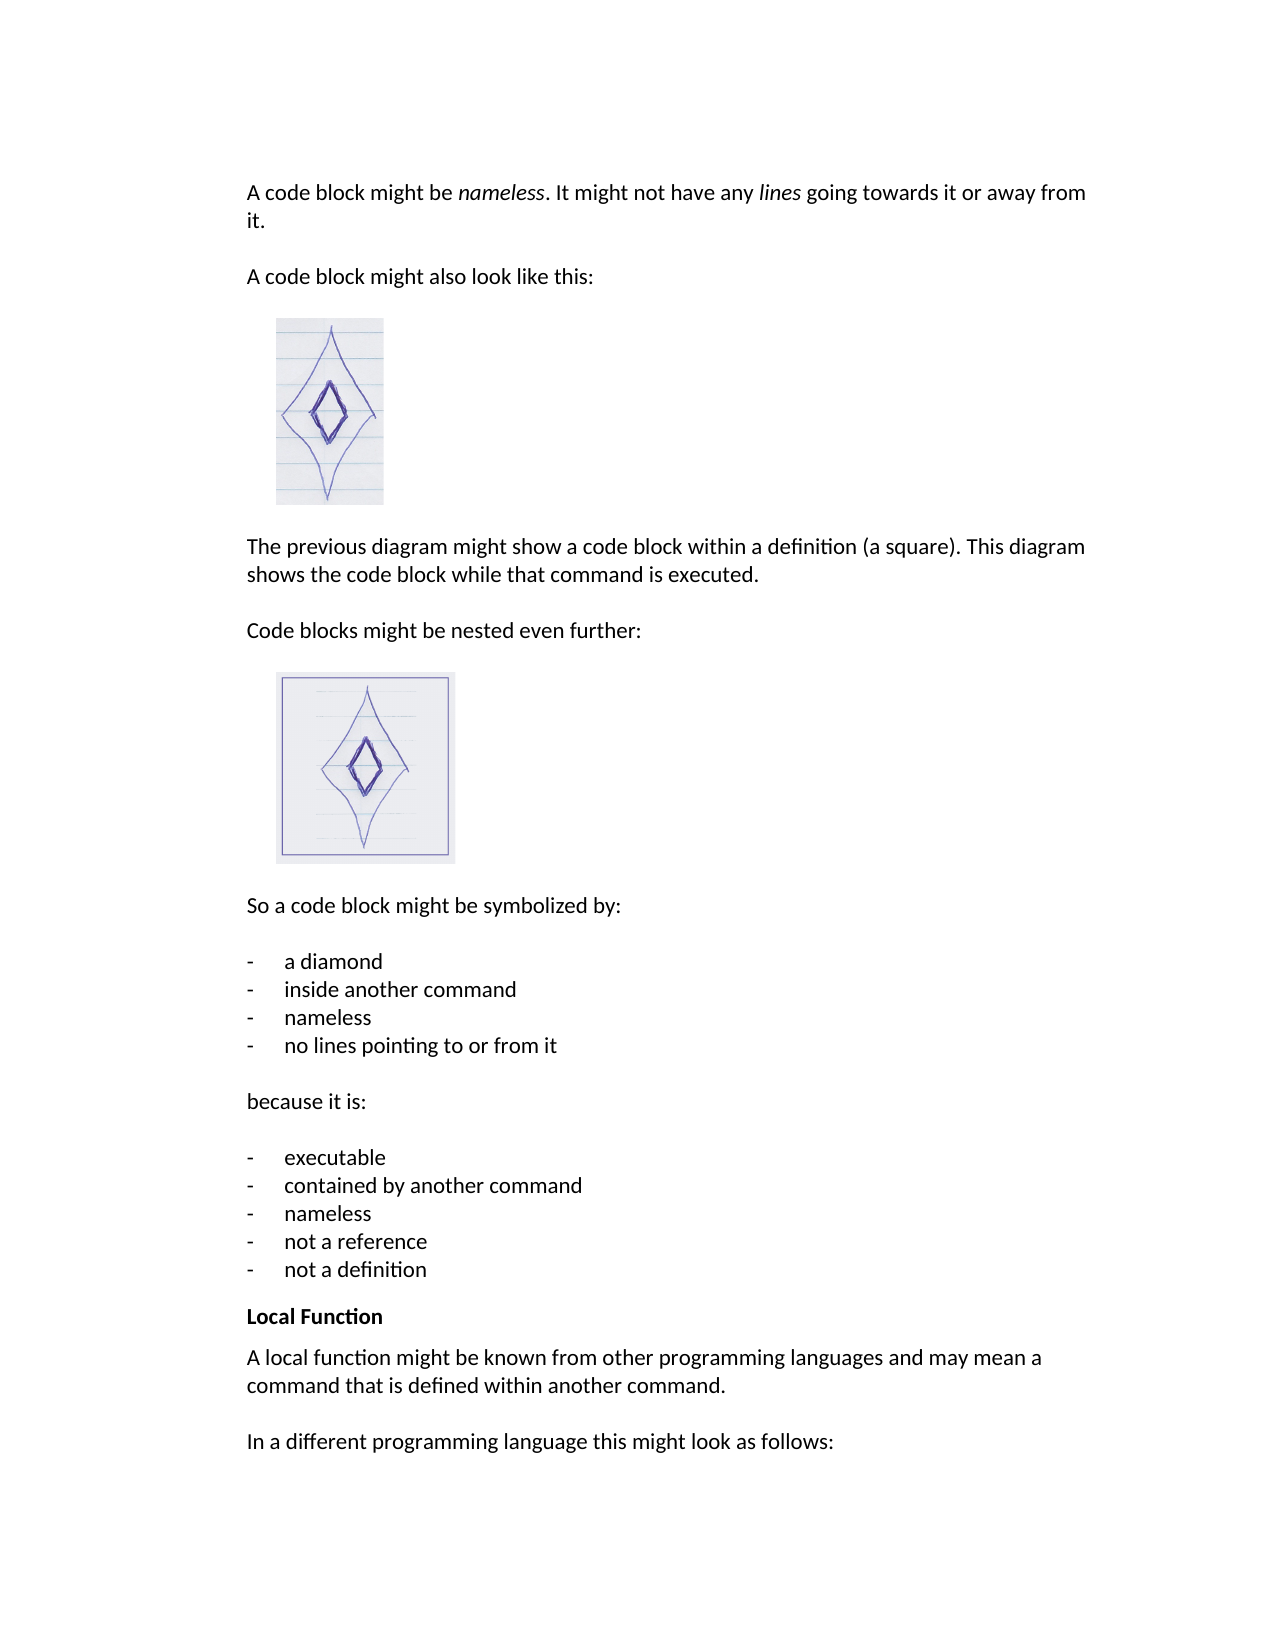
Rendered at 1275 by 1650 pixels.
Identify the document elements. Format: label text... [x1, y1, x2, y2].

list nameless [247, 1199, 1087, 1227]
picture [276, 672, 456, 864]
text So a code block might be symbolized by: [247, 891, 1087, 919]
text In a different programming language this might look as follows: [247, 1427, 1087, 1455]
list inside another command [247, 975, 1087, 1003]
list nameless [247, 1003, 1087, 1031]
text A local function might be known from other programming languages and may mean a command that is defined within another command. [247, 1343, 1087, 1399]
text because it is: [247, 1087, 1087, 1115]
list executable [247, 1143, 1087, 1171]
list not a reference [247, 1227, 1087, 1256]
list a diamond [247, 947, 1087, 975]
picture [276, 318, 384, 505]
list not a definition [247, 1256, 1087, 1283]
text Code blocks might be nested even further: [247, 616, 1087, 644]
text A code block might also look like this: [247, 262, 1087, 290]
list no lines pointing to or from it [247, 1031, 1087, 1059]
subtitle Local Function [247, 1302, 1087, 1330]
text A code block might be nameless. It might not have any lines going towards it or away from it. [247, 178, 1087, 234]
text The previous diagram might show a code block within a definition (a square). This diagram shows the code block while that command is executed. [247, 532, 1087, 588]
list contained by another command [247, 1171, 1087, 1199]
